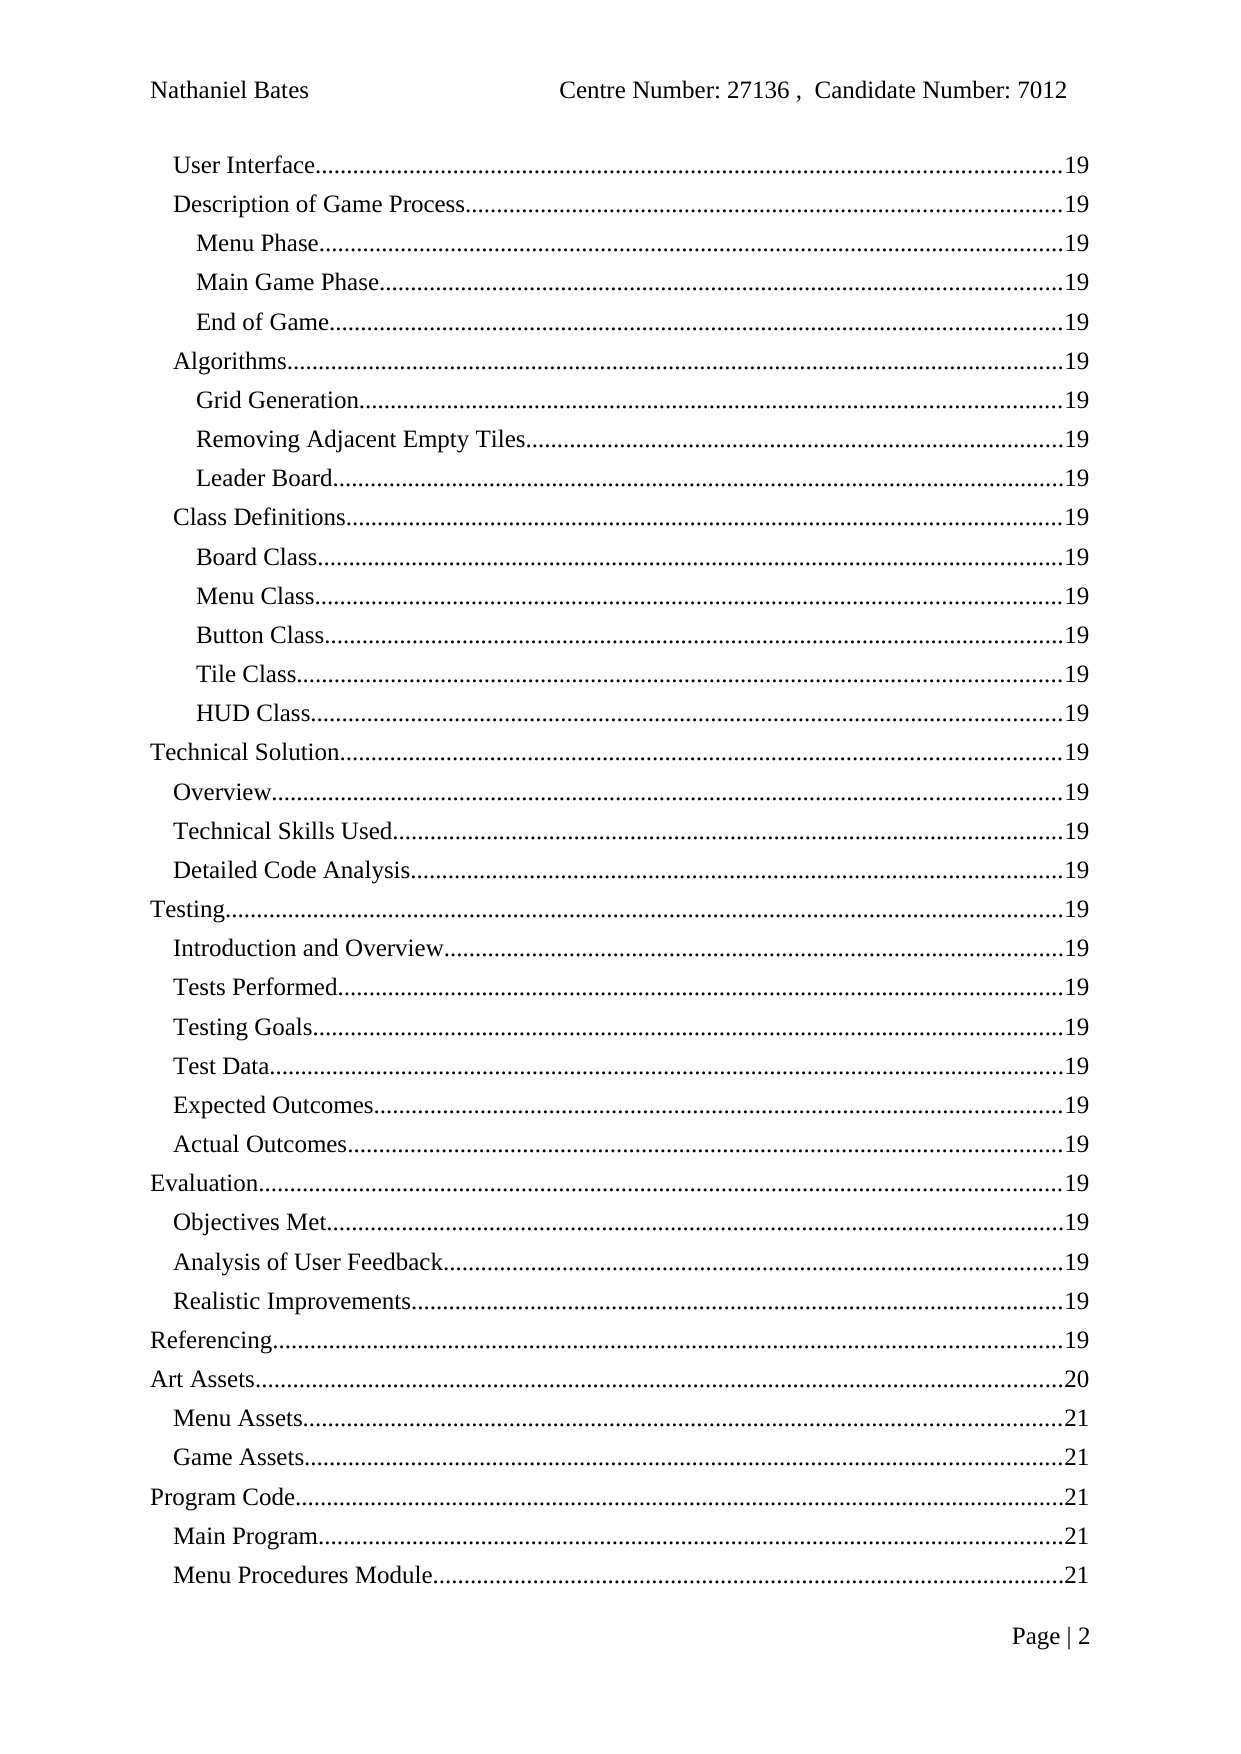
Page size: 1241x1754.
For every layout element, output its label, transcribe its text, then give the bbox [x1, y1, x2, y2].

text User Interface 19 [173, 150, 1090, 179]
text Evaluation 19 [150, 1168, 1090, 1197]
text HUD Class 19 [196, 698, 1090, 727]
text Class Definitions 19 [173, 502, 1090, 531]
text Detailed Code Analysis 19 [173, 855, 1090, 884]
text Realistic Improvements 19 [173, 1286, 1090, 1314]
text Referencing 19 [150, 1325, 1090, 1354]
text Tests Performed 19 [173, 972, 1090, 1001]
text Button Class 19 [196, 620, 1090, 649]
text Objectives Met 19 [173, 1207, 1090, 1236]
text Testing 19 [150, 894, 1090, 923]
text Menu Assets 21 [173, 1403, 1090, 1432]
text Description of Game Process 19 [173, 189, 1090, 218]
text Menu Class 19 [196, 581, 1090, 609]
text Technical Skills Used 19 [173, 816, 1090, 844]
text Overview 19 [173, 777, 1090, 805]
text Analysis of User Feedback 19 [173, 1247, 1090, 1275]
text Program Code 21 [150, 1482, 1090, 1510]
text Expected Outcomes 19 [173, 1090, 1090, 1119]
text Game Assets 21 [173, 1442, 1090, 1471]
text Menu Procedures Module 21 [173, 1560, 1090, 1589]
text Removing Adjacent Empty Tiles 19 [196, 424, 1090, 453]
text Main Program 21 [173, 1521, 1090, 1549]
text Board Class 19 [196, 542, 1090, 570]
text Main Game Phase 19 [196, 267, 1090, 296]
text Menu Phase 19 [196, 228, 1090, 257]
text Technical Solution 19 [150, 737, 1090, 766]
text Testing Goals 19 [173, 1012, 1090, 1040]
text Actual Outcomes 19 [173, 1129, 1090, 1158]
text End of Game 19 [196, 307, 1090, 335]
text Test Data 19 [173, 1051, 1090, 1079]
text Tile Class 19 [196, 659, 1090, 688]
text Introduction and Overview 19 [173, 933, 1090, 962]
text Grid Generation 19 [196, 385, 1090, 414]
text Algorithms 19 [173, 346, 1090, 374]
text Art Assets 20 [150, 1364, 1090, 1393]
text Leader Board 19 [196, 463, 1090, 492]
